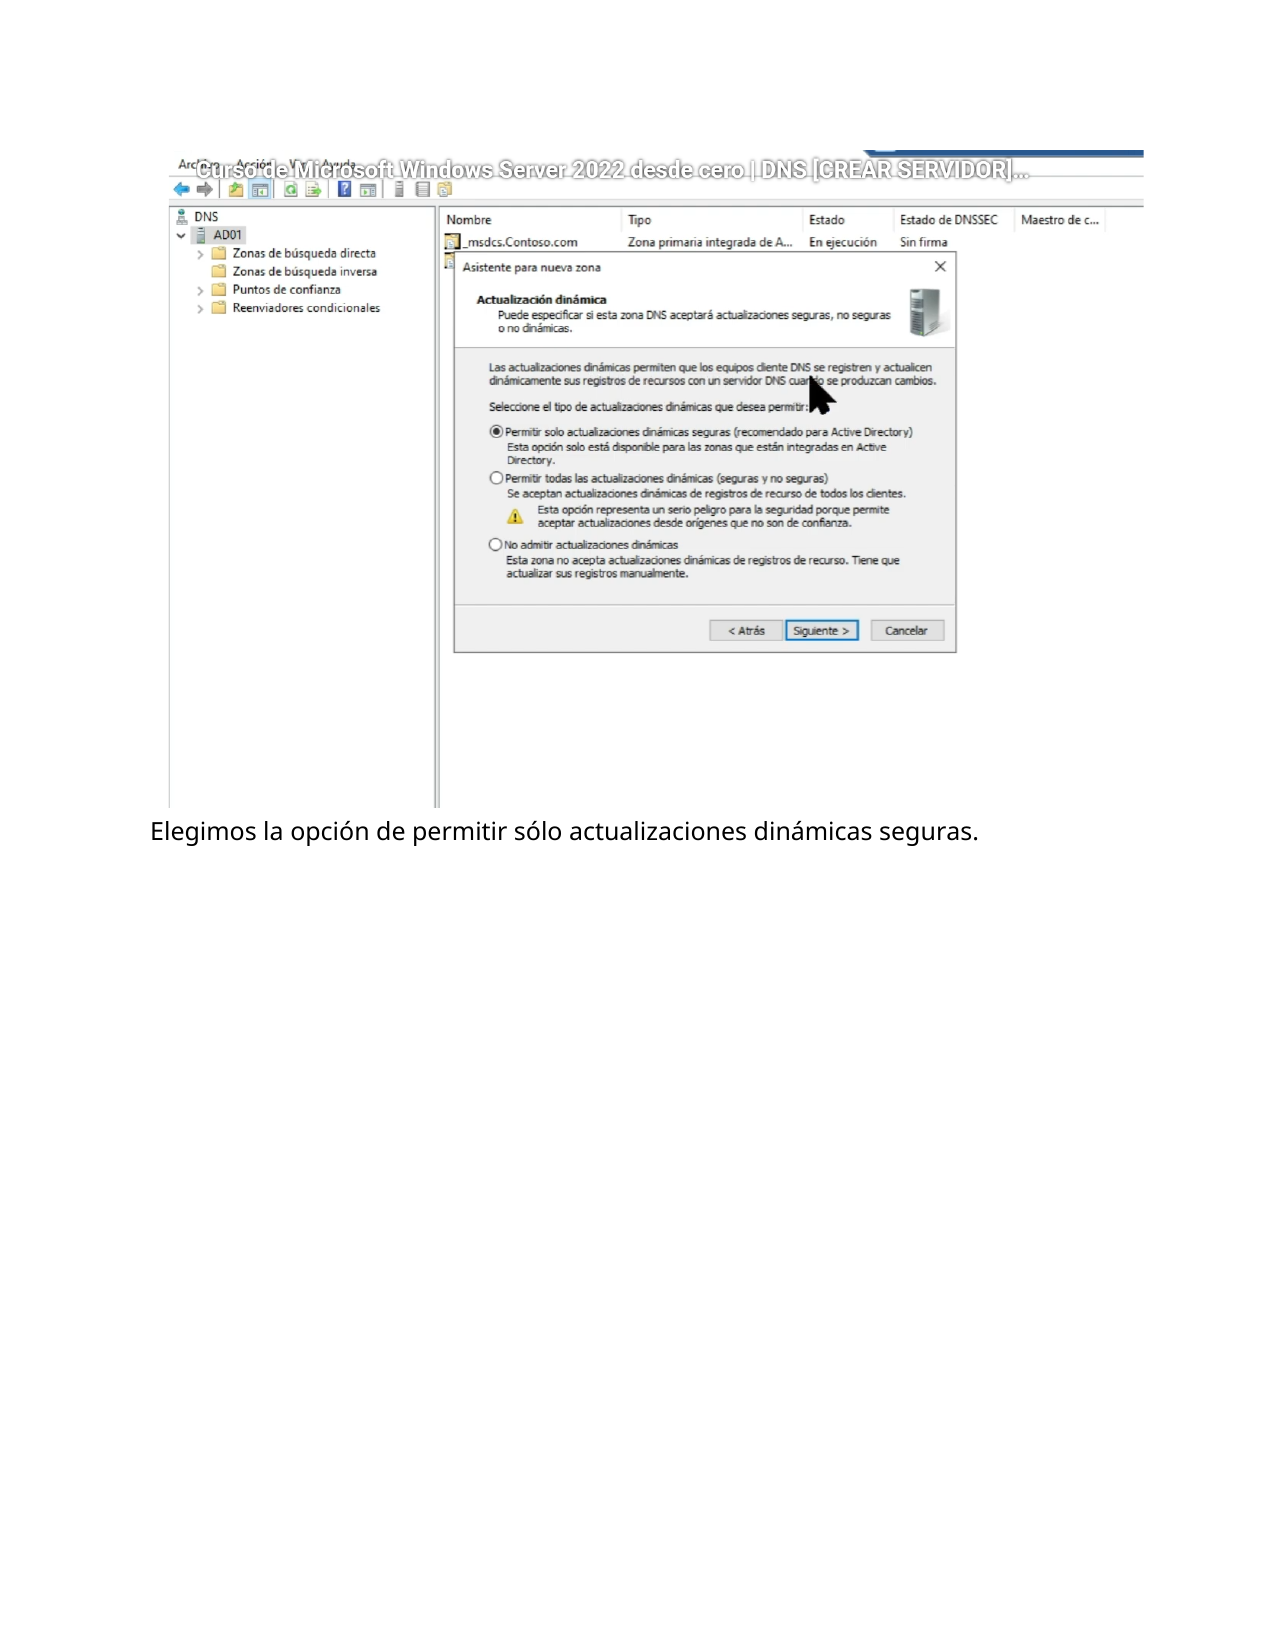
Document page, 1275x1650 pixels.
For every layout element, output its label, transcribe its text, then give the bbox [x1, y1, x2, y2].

text Elegimos la opción de permitir sólo actualizaciones dinámicas seguras. [150, 150, 1125, 847]
